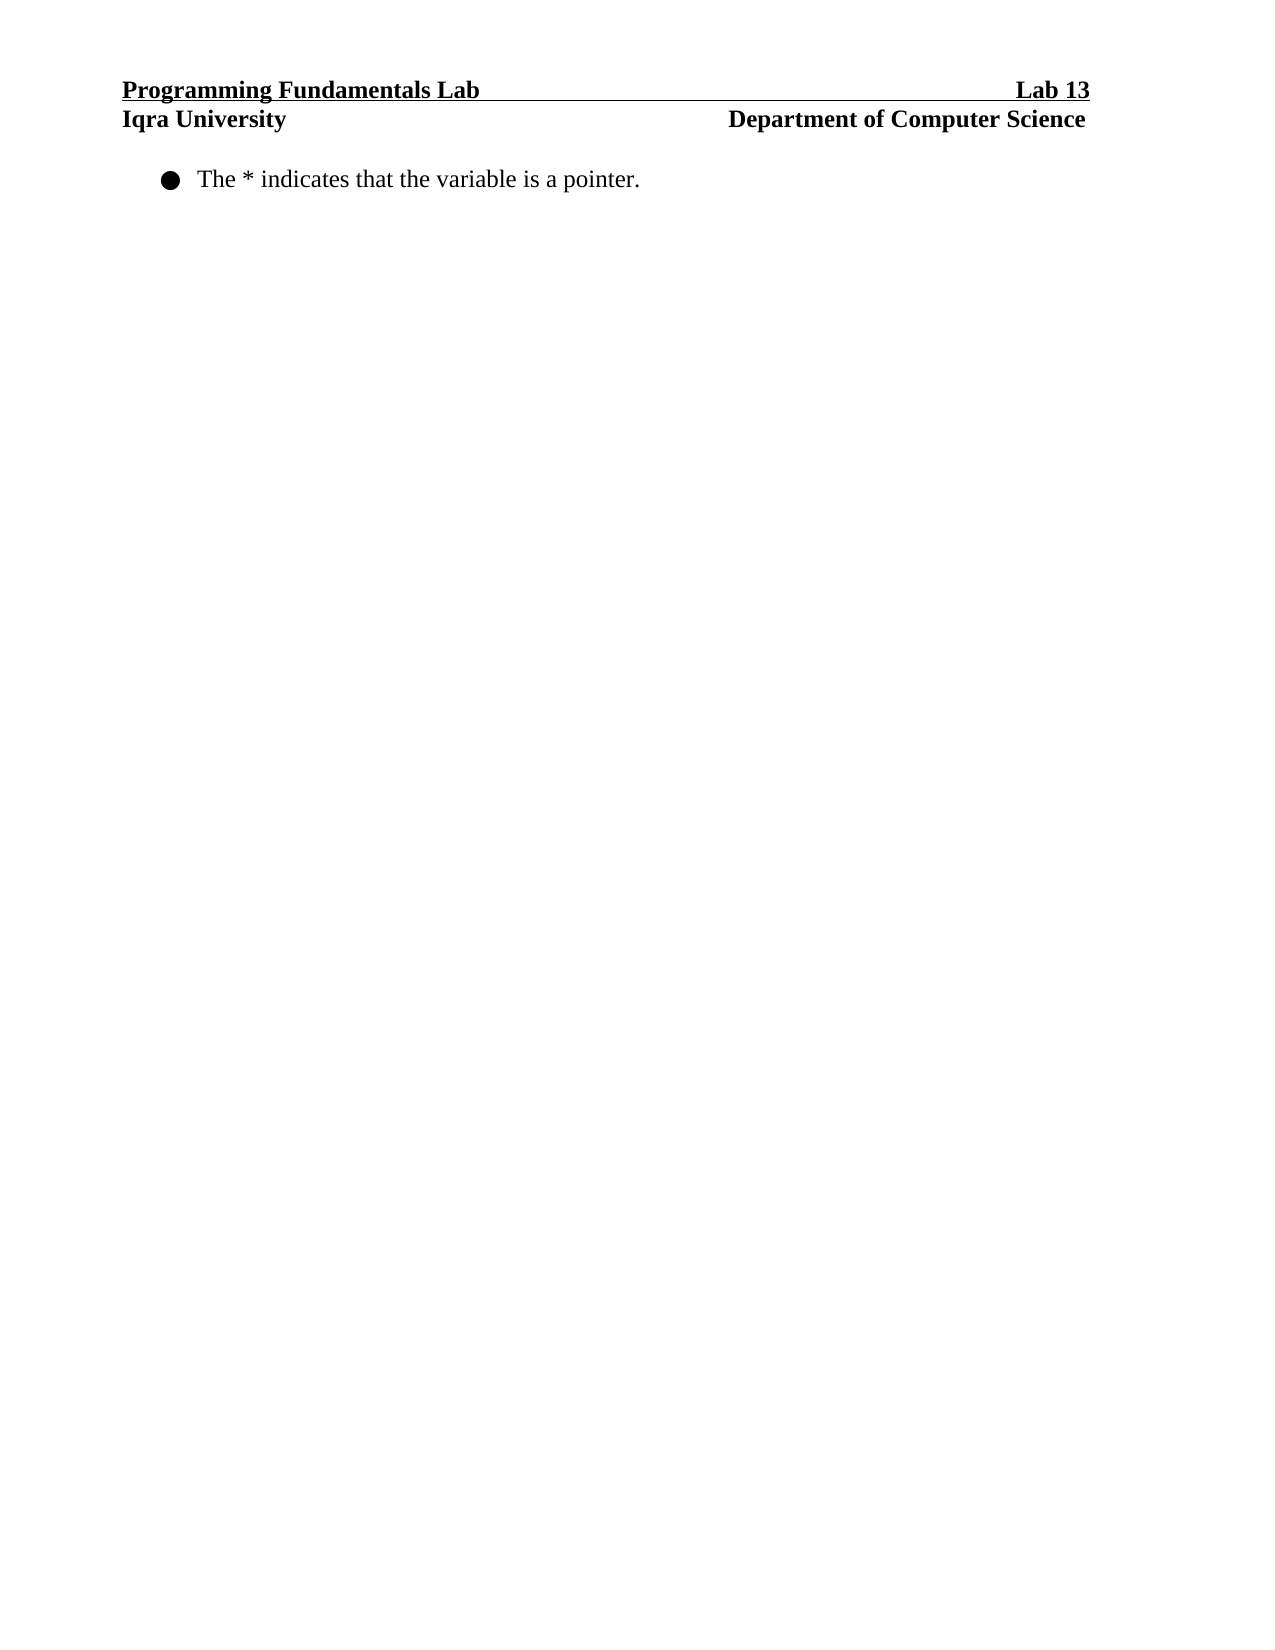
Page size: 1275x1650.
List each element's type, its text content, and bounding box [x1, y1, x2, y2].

list The * indicates that the variable is a pointer. [159, 150, 1134, 201]
